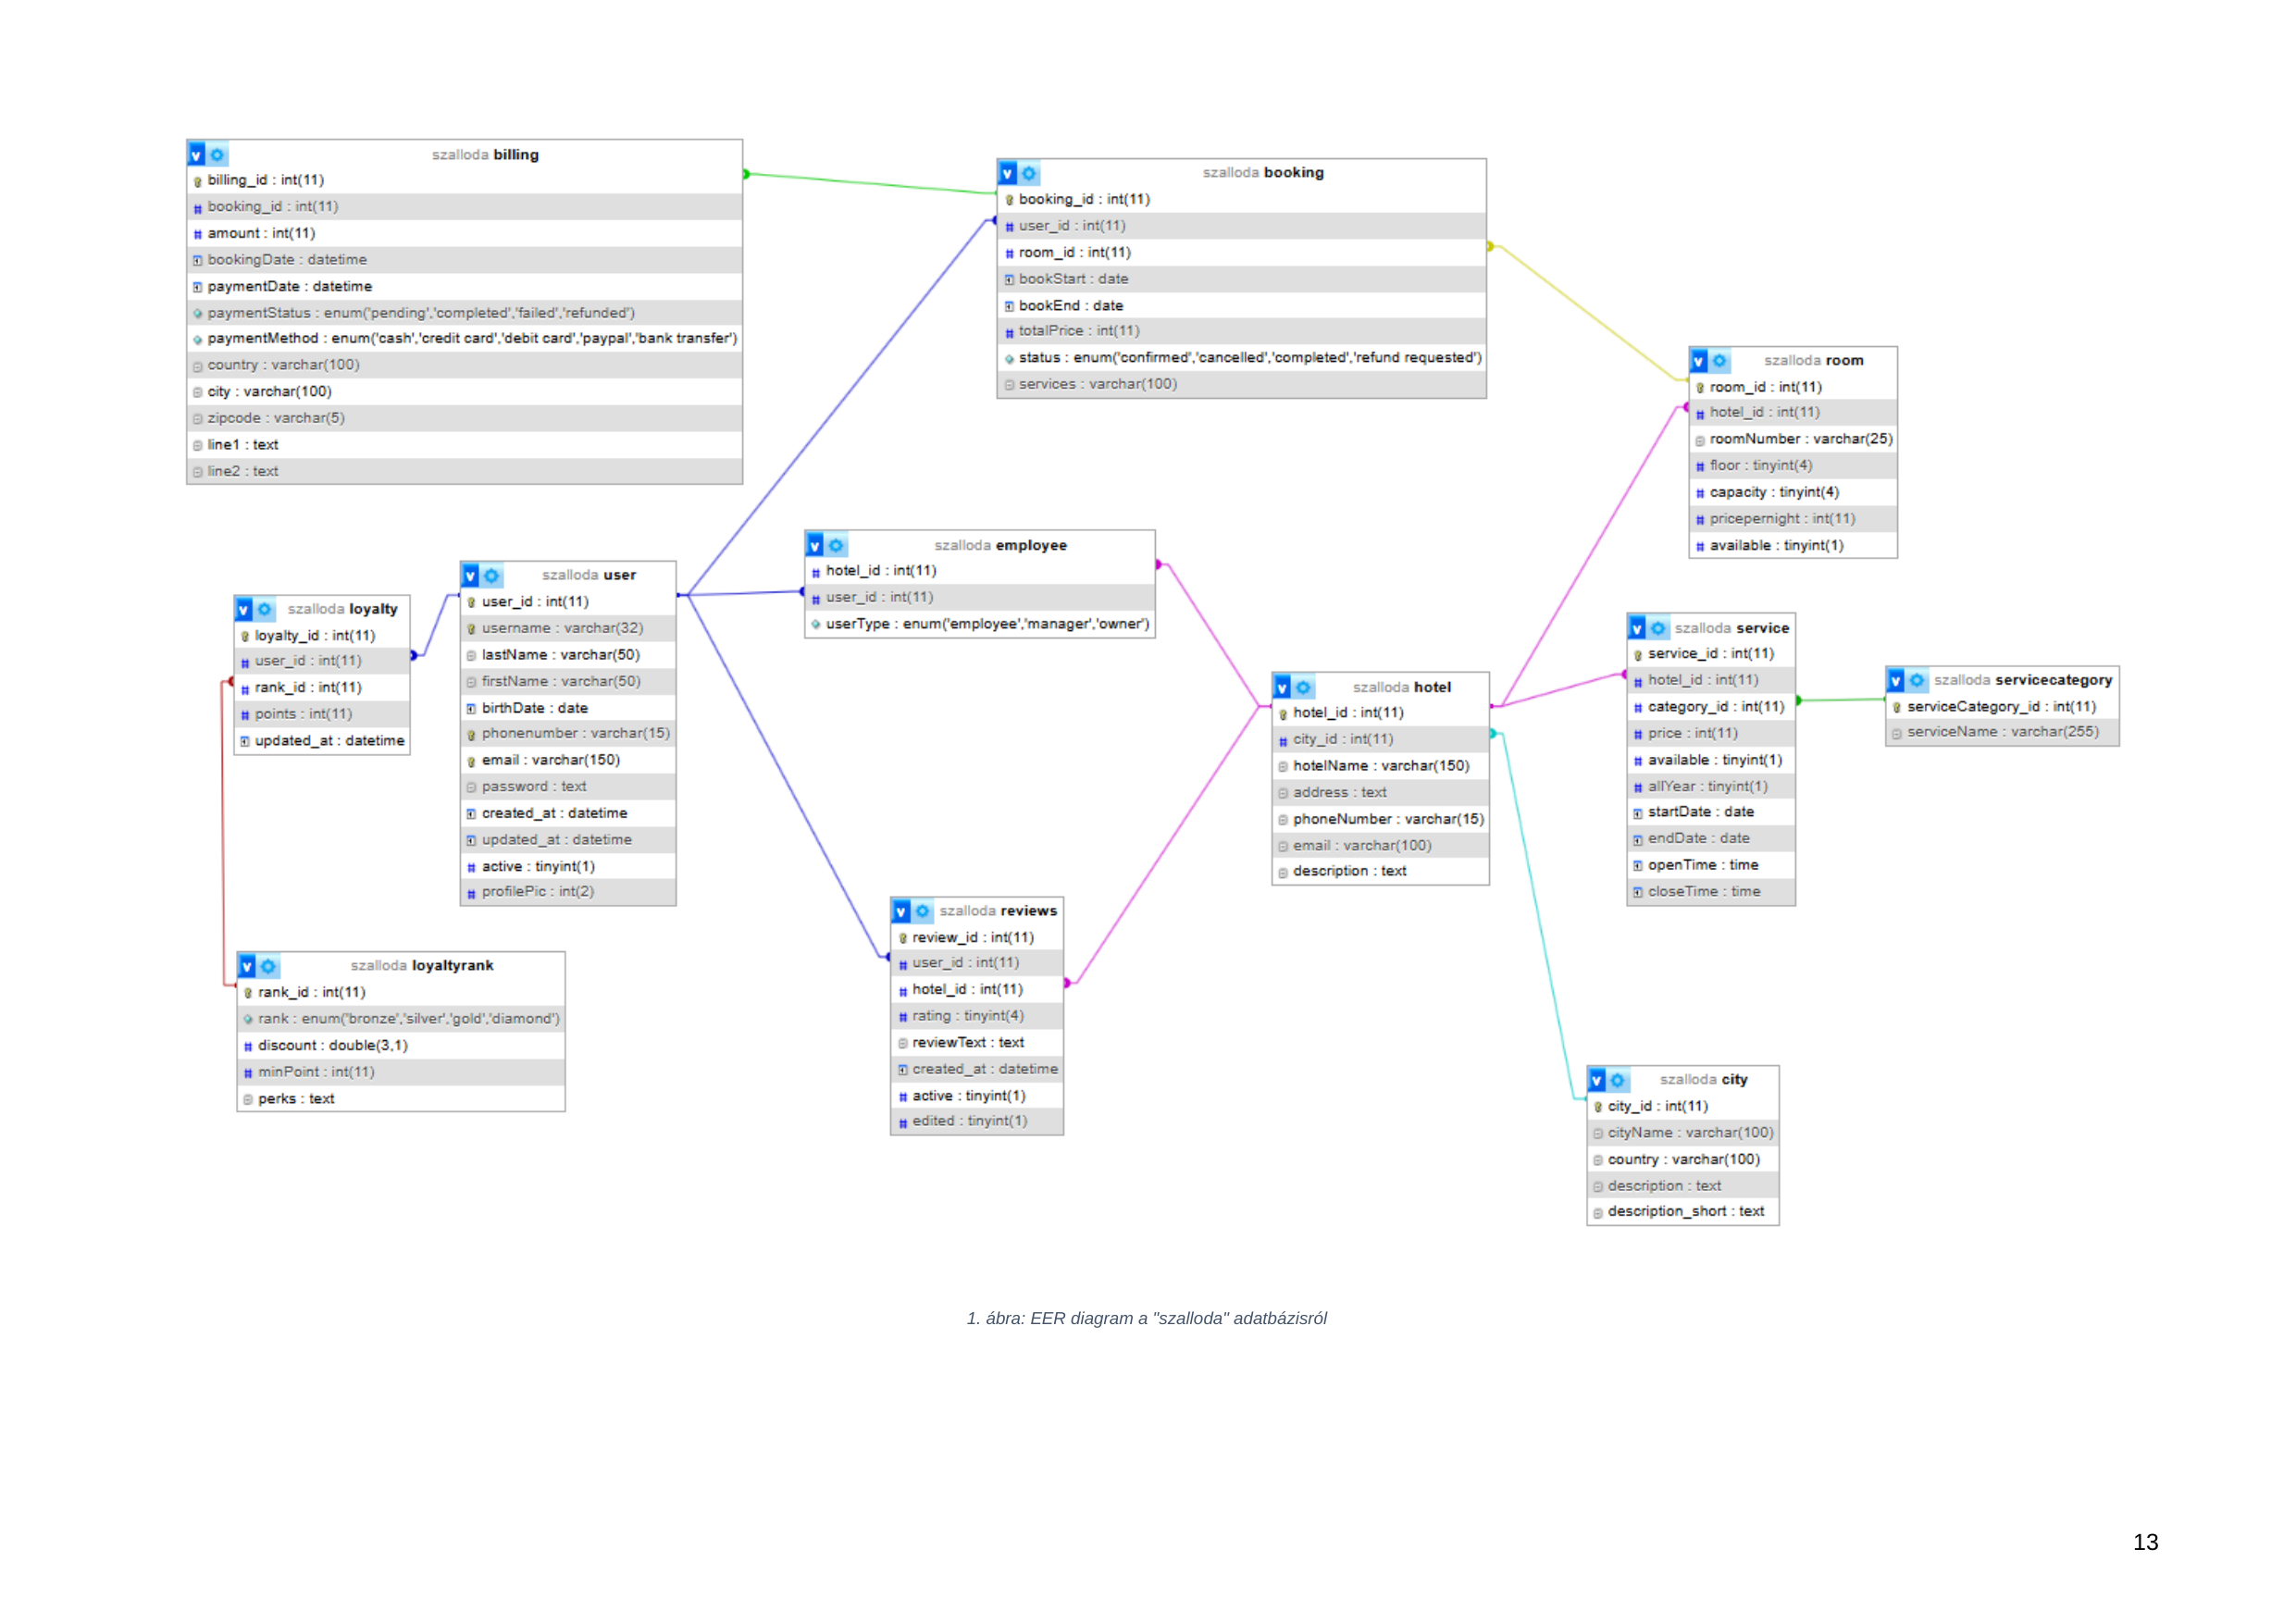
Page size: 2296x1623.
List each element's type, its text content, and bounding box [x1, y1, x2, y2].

text 1. ábra: EER diagram a "szalloda" adatbázisról [137, 1307, 2159, 1328]
picture [136, 136, 2243, 1280]
